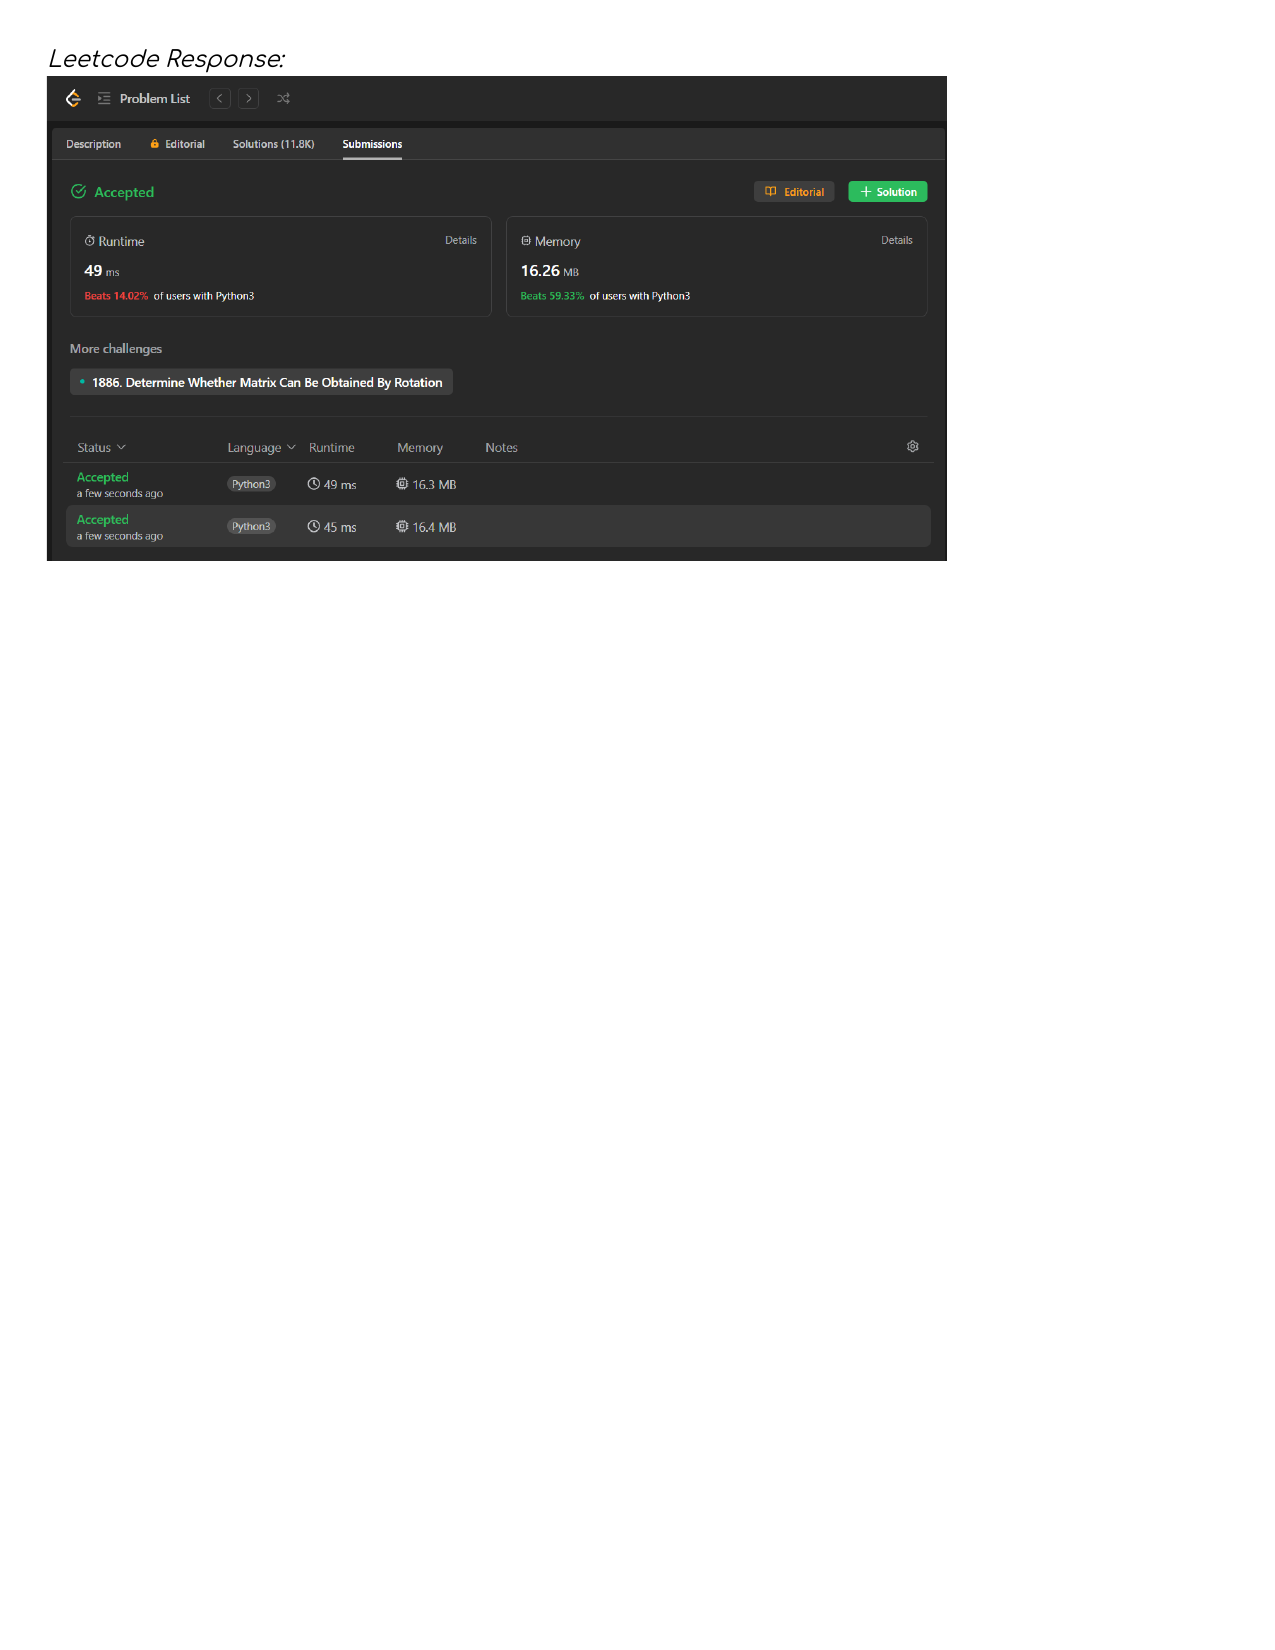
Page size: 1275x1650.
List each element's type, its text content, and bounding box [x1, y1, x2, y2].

picture [46, 76, 947, 561]
subtitle Leetcode Response: [47, 47, 1209, 72]
